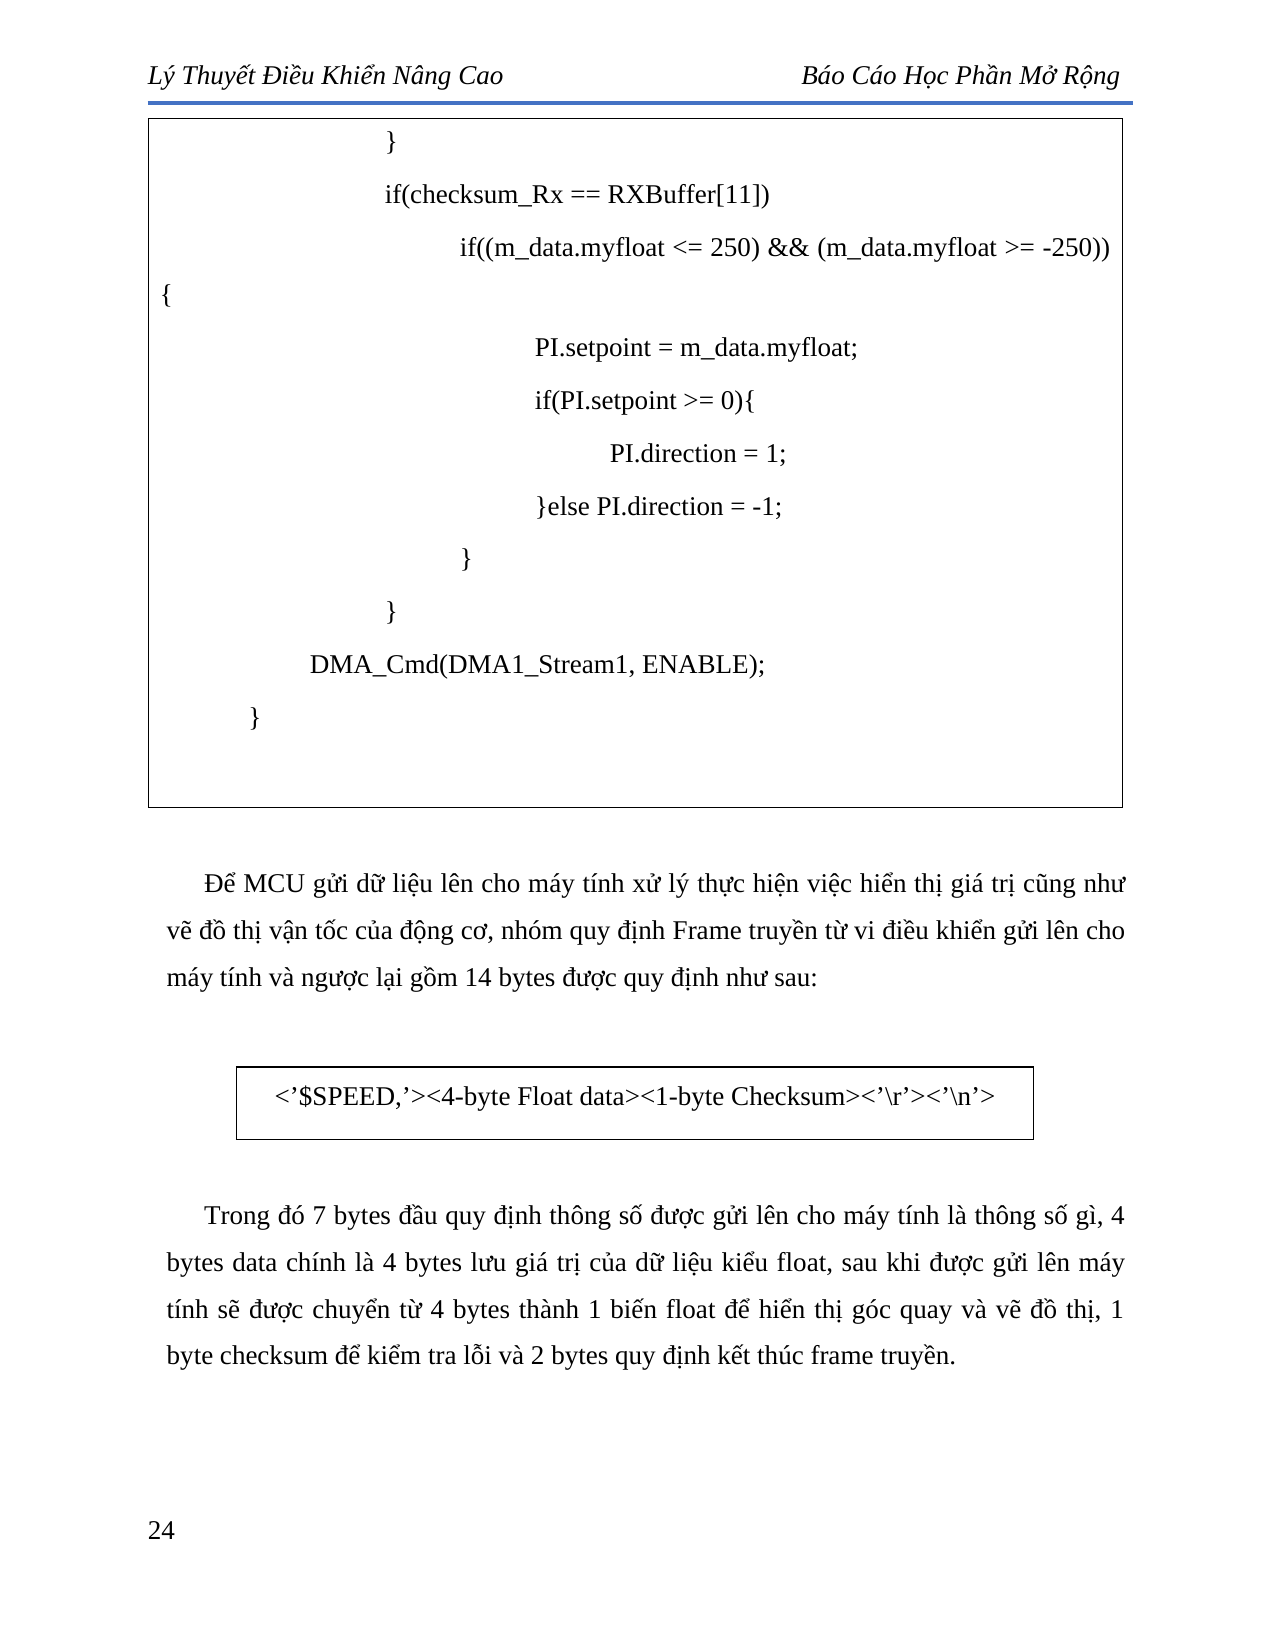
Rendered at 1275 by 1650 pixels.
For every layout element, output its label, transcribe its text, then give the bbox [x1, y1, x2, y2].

table_header <’$SPEED,’><4-byte Float data><1-byte Checksum><’\r’><’\n’> [237, 1068, 1033, 1139]
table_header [149, 119, 1122, 807]
text Trong đó 7 bytes đầu quy định thông số được gửi lên cho máy tính là thông số gì, 4 bytes data chính là 4 bytes lưu giá trị của dữ liệu kiểu float, sau khi được gửi lên máy tính sẽ được chuyển từ 4 bytes thành 1 biến float để hiển thị góc quay và vẽ đồ thị, 1 byte checksum để kiểm tra lỗi và 2 bytes quy định kết thúc frame truyền. [166, 1199, 1127, 1371]
text Để MCU gửi dữ liệu lên cho máy tính xử lý thực hiện việc hiển thị giá trị cũng như vẽ đồ thị vận tốc của động cơ, nhóm quy định Frame truyền từ vi điều khiển gửi lên cho máy tính và ngược lại gồm 14 bytes được quy định như sau: [166, 867, 1127, 992]
